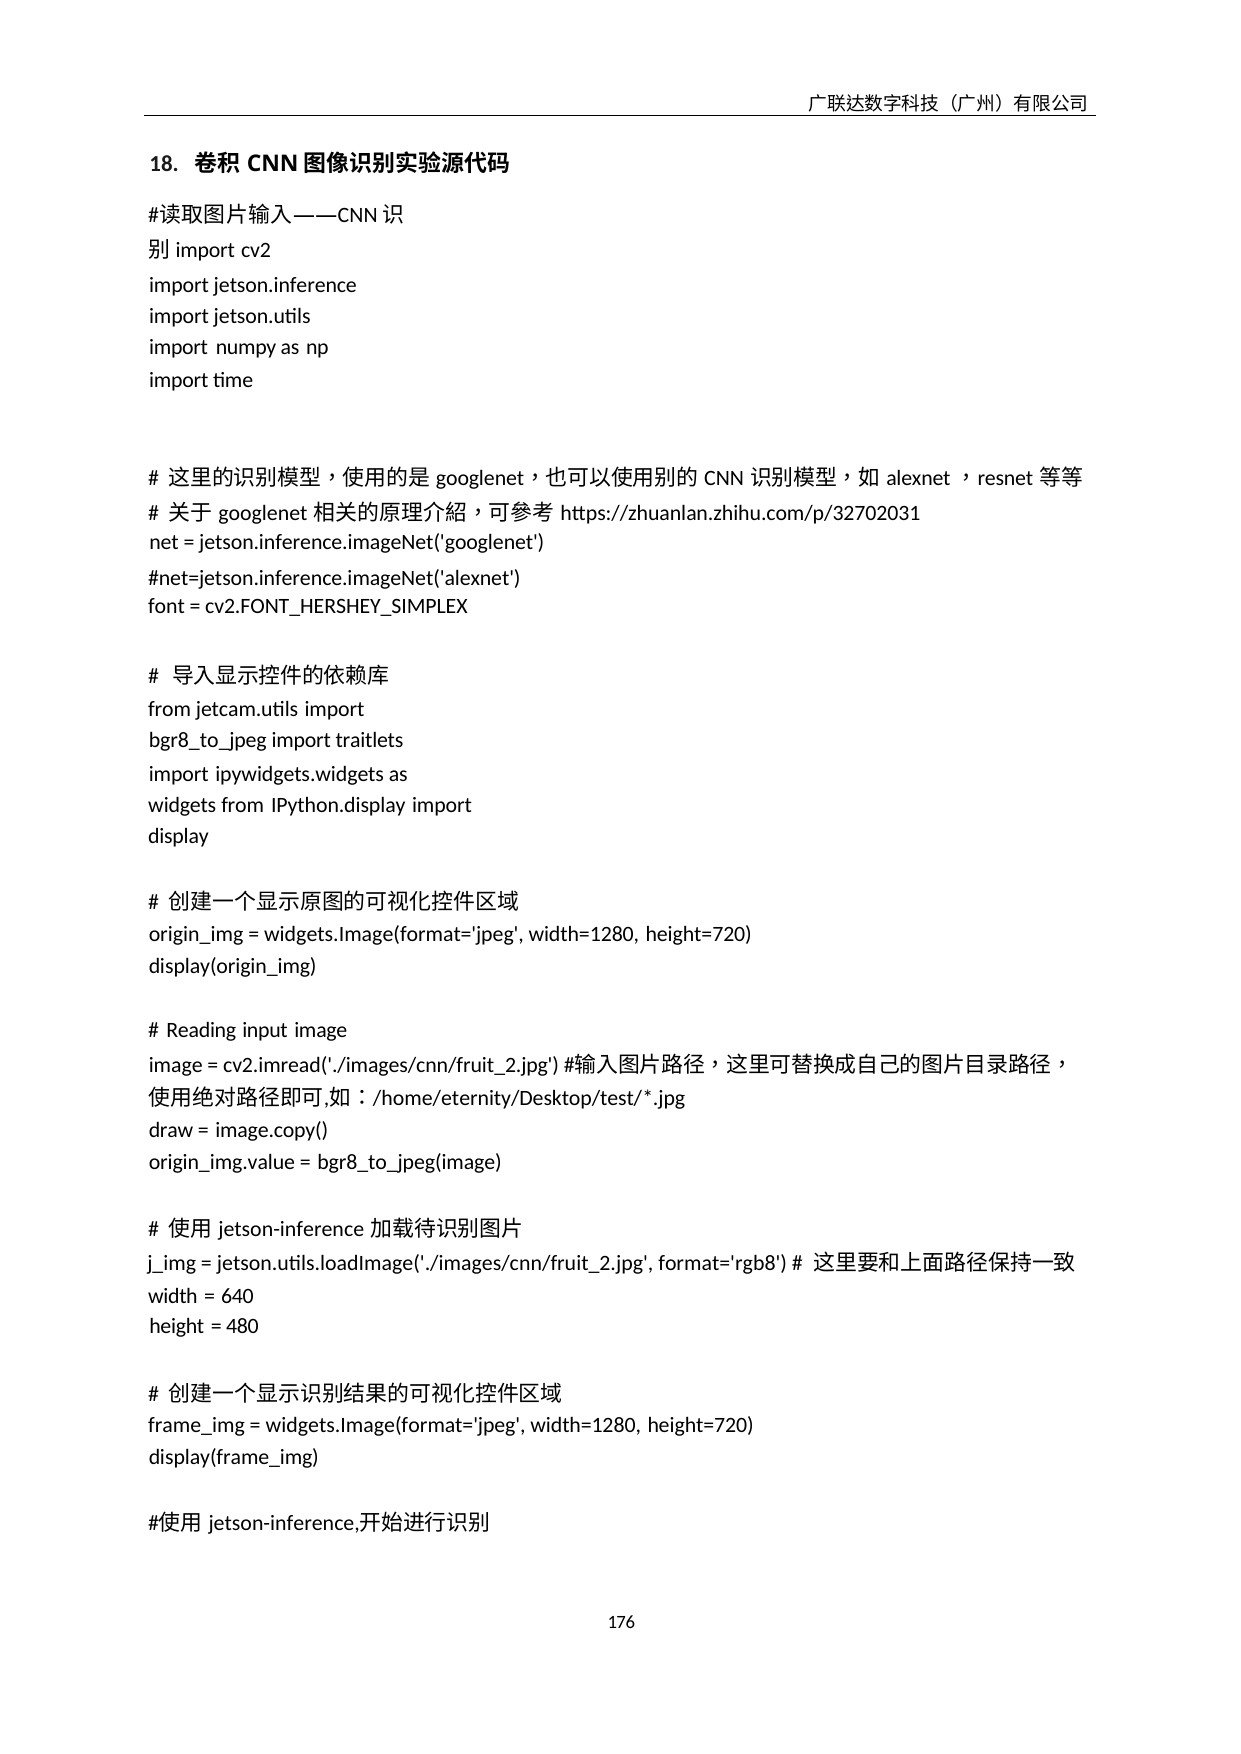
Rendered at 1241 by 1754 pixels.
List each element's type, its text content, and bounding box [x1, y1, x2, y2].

text # 创建一个显示识别结果的可视化控件区域 [148, 1378, 1096, 1407]
text # 创建一个显示原图的可视化控件区域 [148, 886, 1096, 916]
text j_img = jetson.utils.loadImage('./images/cnn/fruit_2.jpg', format='rgb8') # 这里要和上面路径保持一致width = 640 [147, 1247, 1076, 1309]
text #使用 jetson-inference,开始进行识别 [148, 1508, 1096, 1536]
text display(origin_img) [148, 954, 1096, 978]
text import jetson.inference import jetson.utils [149, 271, 357, 329]
text image = cv2.imread('./images/cnn/fruit_2.jpg') #输入图片路径，这里可替换成自己的图片目录路径，使用绝对路径即可,如：/home/eternity/Desktop/test/*.jpg [148, 1049, 1093, 1112]
text # 导入显示控件的依赖库 [148, 659, 1096, 689]
text draw = image.copy() [148, 1119, 1096, 1142]
text # 关于 googlenet 相关的原理介紹，可參考 https://zhuanlan.zhihu.com/p/32702031 net = jetson.inference.imageNet('googlenet') [148, 497, 923, 555]
text # 这里的识别模型，使用的是 googlenet，也可以使用别的 CNN 识别模型，如 alexnet ，resnet 等等 [148, 463, 1096, 491]
text height = 480 [149, 1315, 1096, 1338]
text origin_img = widgets.Image(format='jpeg', width=1280, height=720) [148, 922, 1096, 946]
text #net=jetson.inference.imageNet('alexnet') font = cv2.FONT_HERSHEY_SIMPLEX [148, 564, 523, 619]
text #读取图片输入——CNN识别import cv2 [148, 199, 423, 264]
text # 使用 jetson-inference 加载待识别图片 [148, 1214, 1096, 1242]
text # Reading input image [148, 1019, 1096, 1043]
text origin_img.value = bgr8_to_jpeg(image) [148, 1151, 1096, 1174]
text frame_img = widgets.Image(format='jpeg', width=1280, height=720) [148, 1413, 1096, 1437]
text from jetcam.utils import bgr8_to_jpeg import traitlets [148, 695, 488, 753]
text display(frame_img) [148, 1446, 1096, 1469]
text import numpy as np [149, 336, 1096, 359]
text 18. 卷积 CNN图像识别实验源代码 [149, 151, 1096, 176]
text import time [149, 368, 1096, 392]
text import ipywidgets.widgets as widgets from IPython.display import display [148, 760, 480, 849]
